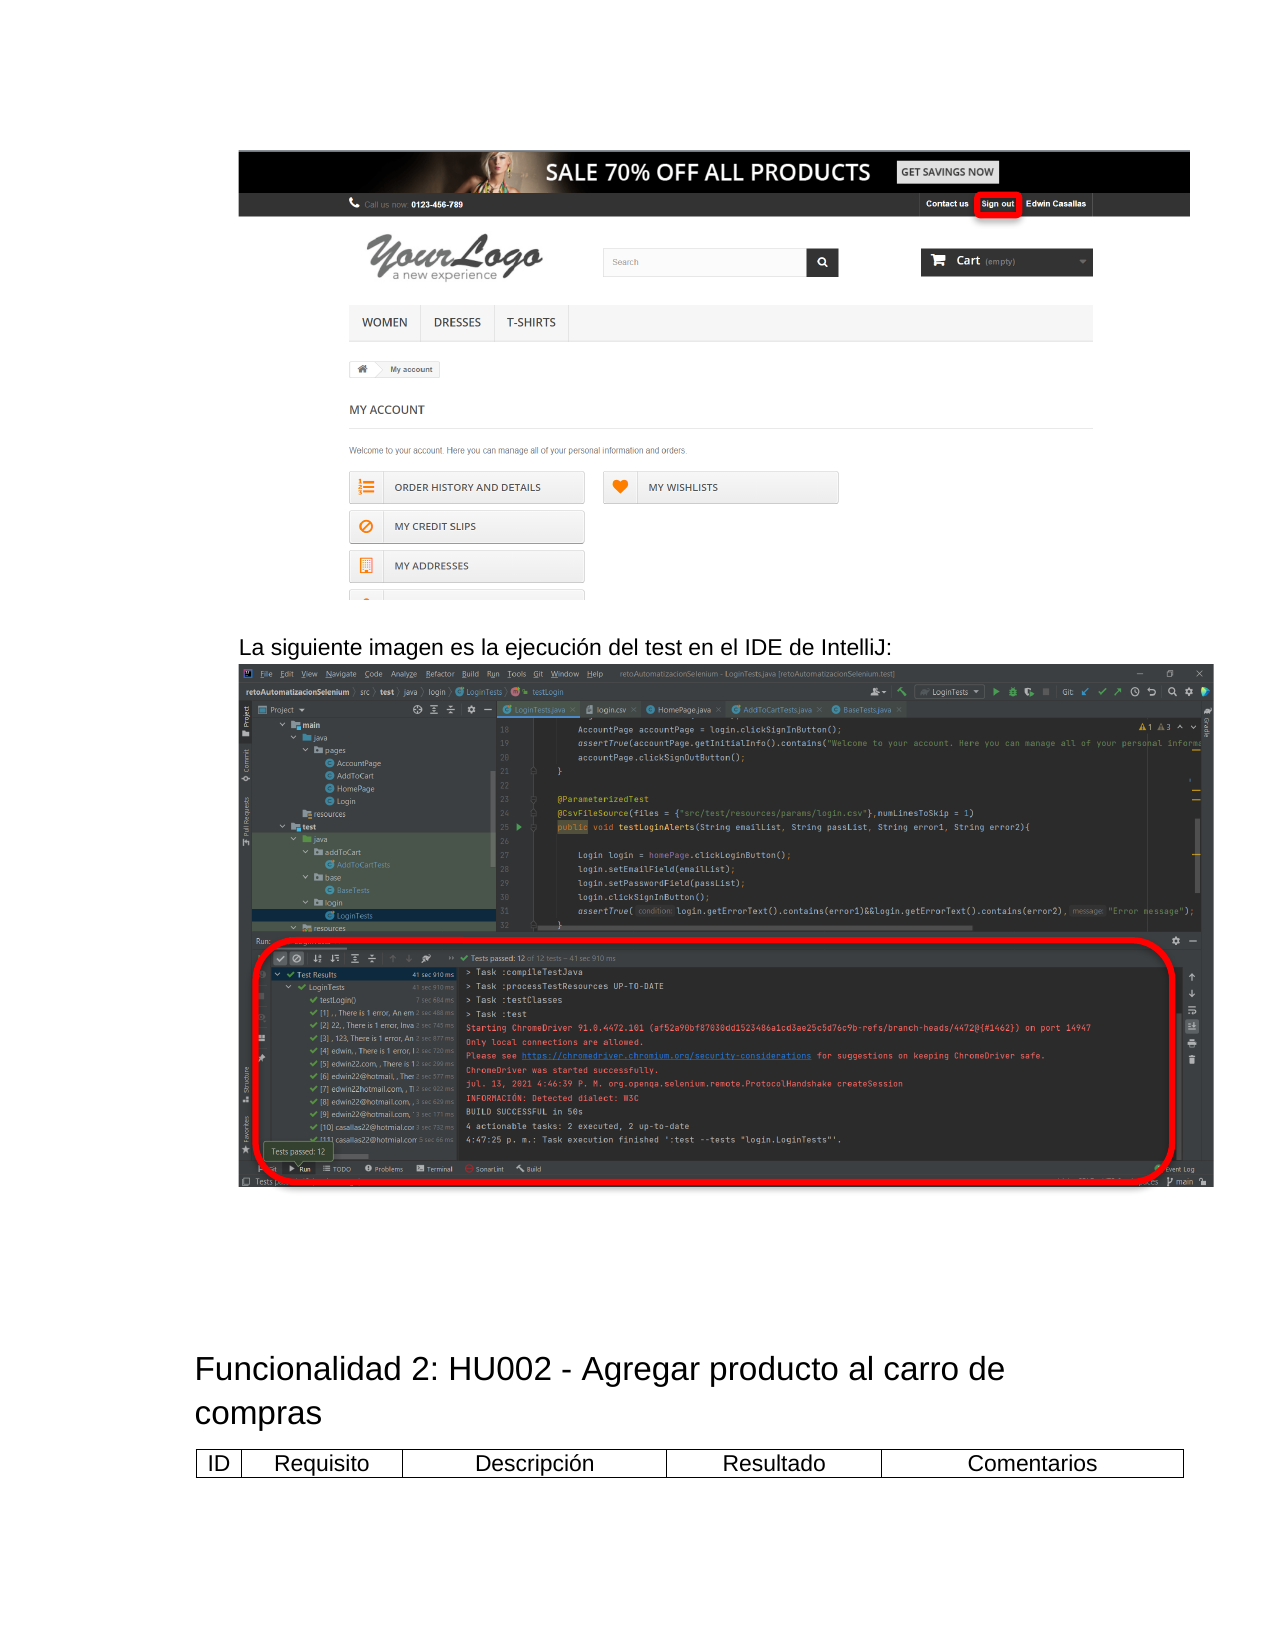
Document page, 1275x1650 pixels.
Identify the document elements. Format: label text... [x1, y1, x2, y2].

text La siguiente imagen es la ejecución del test en el IDE de IntelliJ: [239, 634, 1125, 660]
table_header Comentarios [882, 1450, 1183, 1477]
picture [238, 150, 1190, 600]
table_header ID [197, 1450, 241, 1477]
picture [238, 664, 1214, 1187]
table_header Requisito [242, 1450, 402, 1477]
subtitle Funcionalidad 2: HU002 - Agregar producto al carro de compras [194, 1348, 1125, 1431]
table_header Descripción [403, 1450, 666, 1477]
table_header Resultado [667, 1450, 881, 1477]
